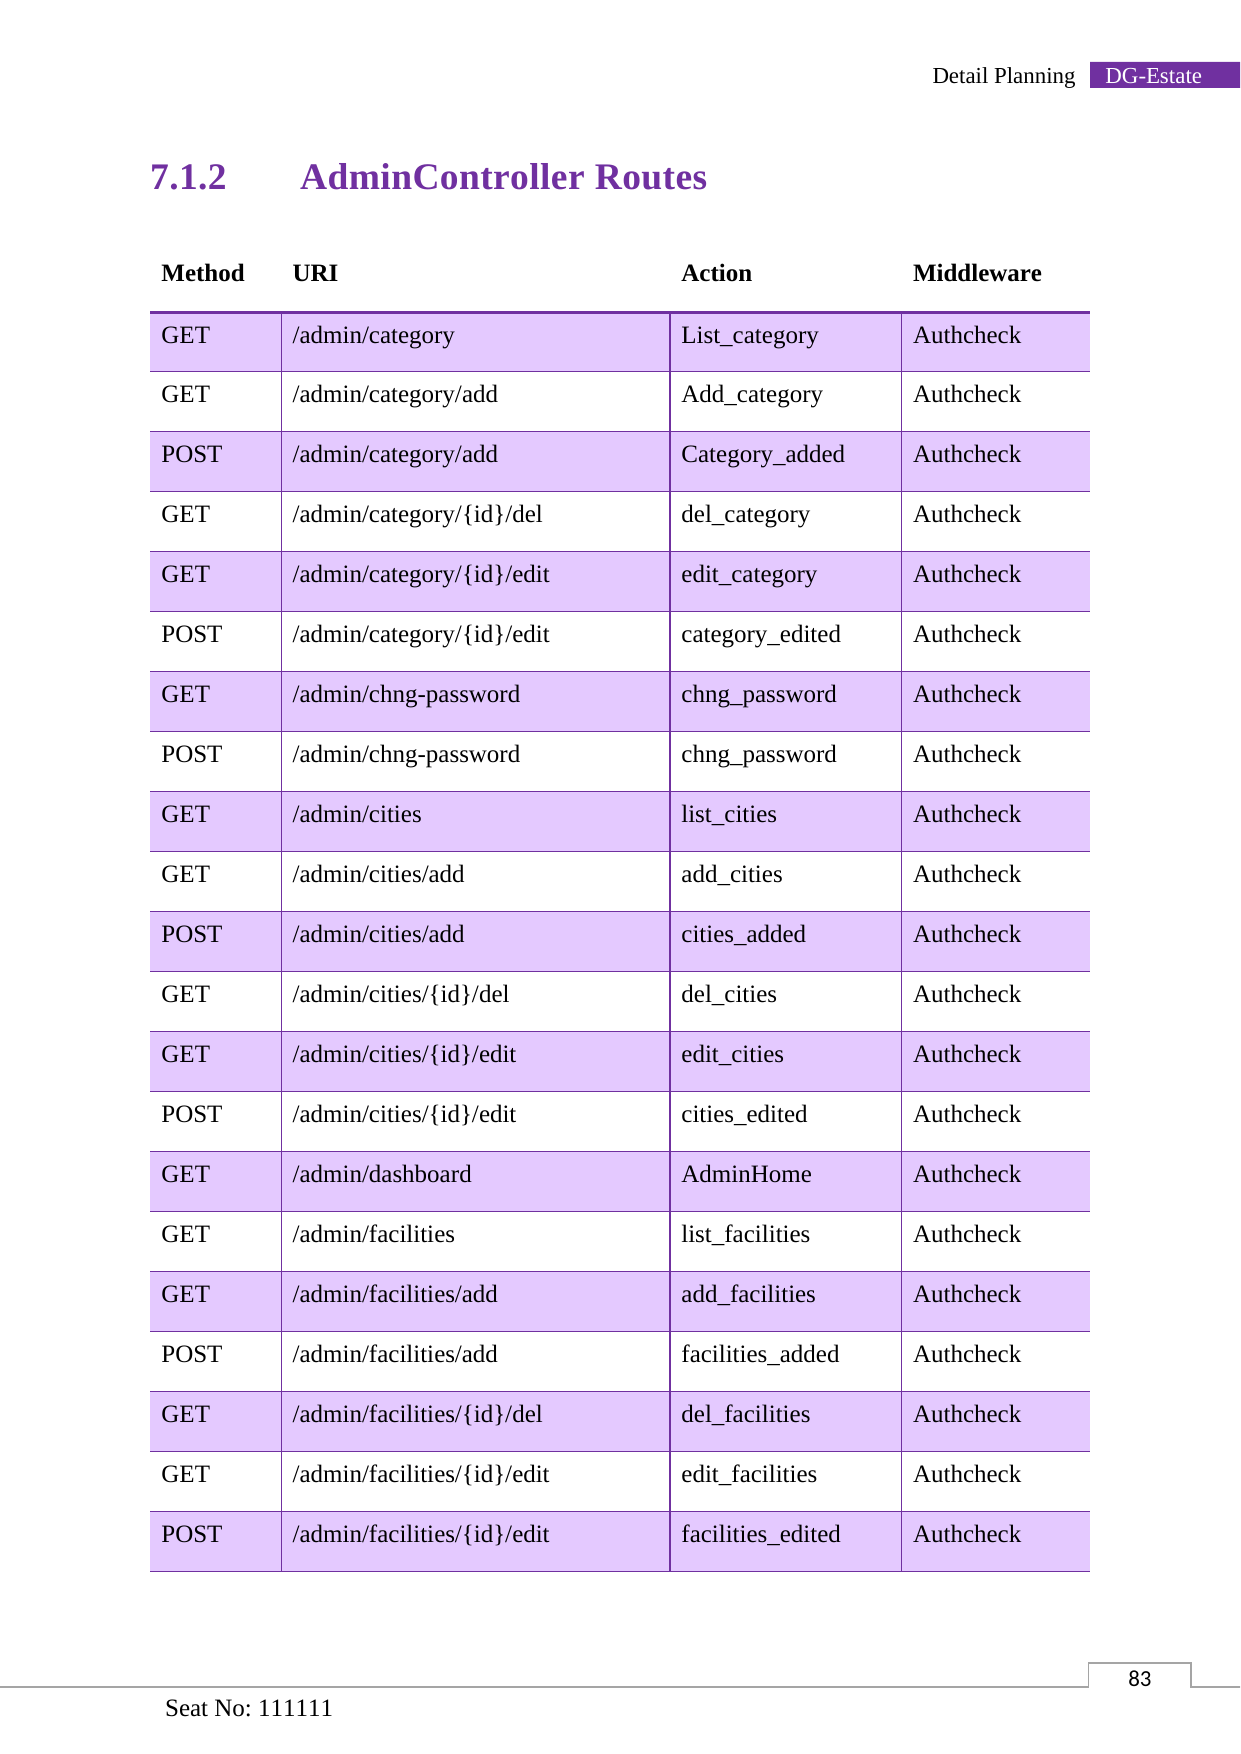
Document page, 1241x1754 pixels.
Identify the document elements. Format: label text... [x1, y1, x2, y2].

table_cell /admin/cities/{id}/del [282, 972, 669, 1031]
table_cell cities_edited [671, 1092, 901, 1151]
table_cell POST [150, 1512, 281, 1571]
table_cell Authcheck [902, 314, 1090, 371]
table_cell POST [150, 1332, 281, 1391]
table_cell Authcheck [902, 1452, 1090, 1511]
table_cell Authcheck [902, 612, 1090, 671]
table_cell /admin/category/add [282, 372, 669, 431]
table_cell GET [150, 792, 281, 851]
table_cell category_edited [671, 612, 901, 671]
table_cell del_facilities [671, 1392, 901, 1451]
table_cell /admin/cities/add [282, 852, 669, 911]
table_cell Category_added [671, 432, 901, 491]
table_cell chng_password [671, 732, 901, 791]
table_cell /admin/chng-password [282, 732, 669, 791]
table_cell /admin/cities/add [282, 912, 669, 971]
subtitle AdminController Routes [150, 154, 1090, 197]
table_cell AdminHome [671, 1152, 901, 1211]
table_cell Add_category [671, 372, 901, 431]
table_cell Authcheck [902, 672, 1090, 731]
table_cell chng_password [671, 672, 901, 731]
table_cell Authcheck [902, 372, 1090, 431]
table_cell /admin/facilities/{id}/edit [282, 1512, 669, 1571]
table_cell /admin/category/add [282, 432, 669, 491]
table_cell Authcheck [902, 552, 1090, 611]
table_cell /admin/cities/{id}/edit [282, 1032, 669, 1091]
table_cell edit_category [671, 552, 901, 611]
table_cell GET [150, 314, 281, 371]
table_cell Authcheck [902, 1152, 1090, 1211]
table_cell /admin/facilities/add [282, 1272, 669, 1331]
table_cell Authcheck [902, 1392, 1090, 1451]
table_cell /admin/facilities/{id}/edit [282, 1452, 669, 1511]
table_header Method [150, 251, 281, 311]
table_cell cities_added [671, 912, 901, 971]
table_cell list_facilities [671, 1212, 901, 1271]
table_cell GET [150, 1212, 281, 1271]
table_cell Authcheck [902, 1212, 1090, 1271]
table_cell GET [150, 1272, 281, 1331]
table_cell add_cities [671, 852, 901, 911]
table_cell list_cities [671, 792, 901, 851]
table_cell Authcheck [902, 1092, 1090, 1151]
table_cell /admin/category [282, 314, 669, 371]
table_cell Authcheck [902, 1332, 1090, 1391]
table_cell Authcheck [902, 852, 1090, 911]
table_cell Authcheck [902, 1032, 1090, 1091]
table_header Action [670, 251, 902, 311]
table_cell add_facilities [671, 1272, 901, 1331]
table_cell GET [150, 552, 281, 611]
table_cell POST [150, 912, 281, 971]
table_cell GET [150, 1152, 281, 1211]
table_cell Authcheck [902, 1512, 1090, 1571]
table_cell del_cities [671, 972, 901, 1031]
table_cell Authcheck [902, 492, 1090, 551]
table_cell /admin/cities [282, 792, 669, 851]
table_cell Authcheck [902, 912, 1090, 971]
table_cell /admin/category/{id}/edit [282, 552, 669, 611]
table_cell POST [150, 612, 281, 671]
table_header Middleware [902, 251, 1090, 311]
table_cell edit_facilities [671, 1452, 901, 1511]
table_cell Authcheck [902, 972, 1090, 1031]
table_cell facilities_added [671, 1332, 901, 1391]
table_cell /admin/cities/{id}/edit [282, 1092, 669, 1151]
table_cell POST [150, 432, 281, 491]
table_cell GET [150, 1032, 281, 1091]
table_cell facilities_edited [671, 1512, 901, 1571]
table_cell GET [150, 492, 281, 551]
table_cell GET [150, 852, 281, 911]
table_cell /admin/facilities/{id}/del [282, 1392, 669, 1451]
table_cell /admin/category/{id}/edit [282, 612, 669, 671]
table_cell edit_cities [671, 1032, 901, 1091]
table_cell List_category [671, 314, 901, 371]
table_cell POST [150, 1092, 281, 1151]
table_cell Authcheck [902, 1272, 1090, 1331]
table_cell /admin/dashboard [282, 1152, 669, 1211]
table_cell Authcheck [902, 792, 1090, 851]
table_cell /admin/facilities [282, 1212, 669, 1271]
table_cell GET [150, 1452, 281, 1511]
table_cell Authcheck [902, 432, 1090, 491]
table_cell Authcheck [902, 732, 1090, 791]
table_cell GET [150, 972, 281, 1031]
table_cell del_category [671, 492, 901, 551]
table_cell GET [150, 672, 281, 731]
table_cell /admin/category/{id}/del [282, 492, 669, 551]
table_cell /admin/facilities/add [282, 1332, 669, 1391]
table_cell GET [150, 372, 281, 431]
table_cell /admin/chng-password [282, 672, 669, 731]
table_header URI [281, 251, 670, 311]
table_cell GET [150, 1392, 281, 1451]
table_cell POST [150, 732, 281, 791]
